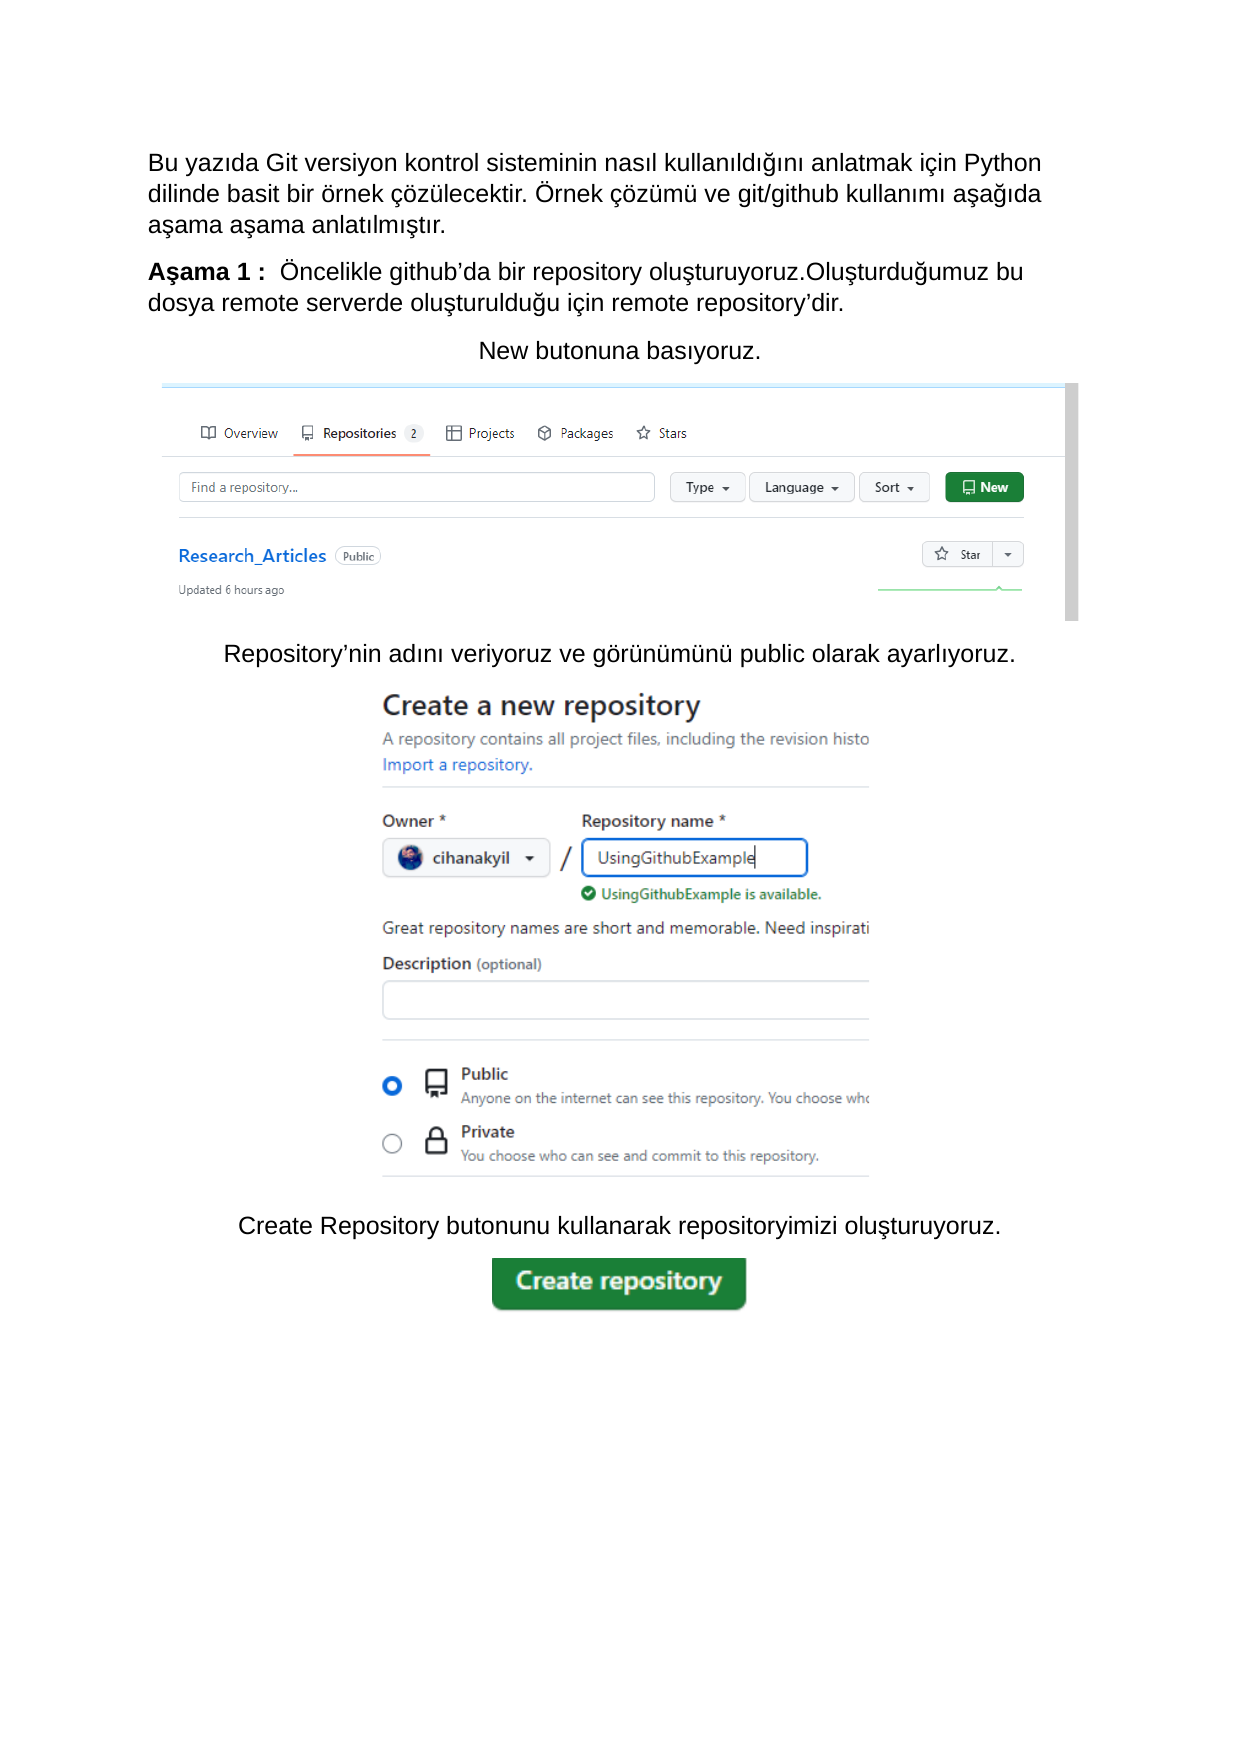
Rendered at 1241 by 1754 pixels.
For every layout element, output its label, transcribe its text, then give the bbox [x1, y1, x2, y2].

text New butonuna basıyoruz. [148, 336, 1093, 365]
text Aşama 1 : Öncelikle github’da bir repository oluşturuyoruz.Oluşturduğumuz bu dosya remote serverde oluşturulduğu için remote repository’dir. [148, 257, 1093, 317]
picture [492, 1258, 749, 1313]
picture [161, 383, 1079, 621]
text Bu yazıda Git versiyon kontrol sisteminin nasıl kullanıldığını anlatmak için Python dilinde basit bir örnek çözülecektir. Örnek çözümü ve git/github kullanımı aşağıda aşama aşama anlatılmıştır. [148, 148, 1093, 238]
text Create Repository butonunu kullanarak repositoryimizi oluşturuyoruz. [148, 1211, 1093, 1239]
text Repository’nin adını veriyoruz ve görünümünü public olarak ayarlıyoruz. [148, 639, 1093, 668]
picture [371, 686, 870, 1192]
